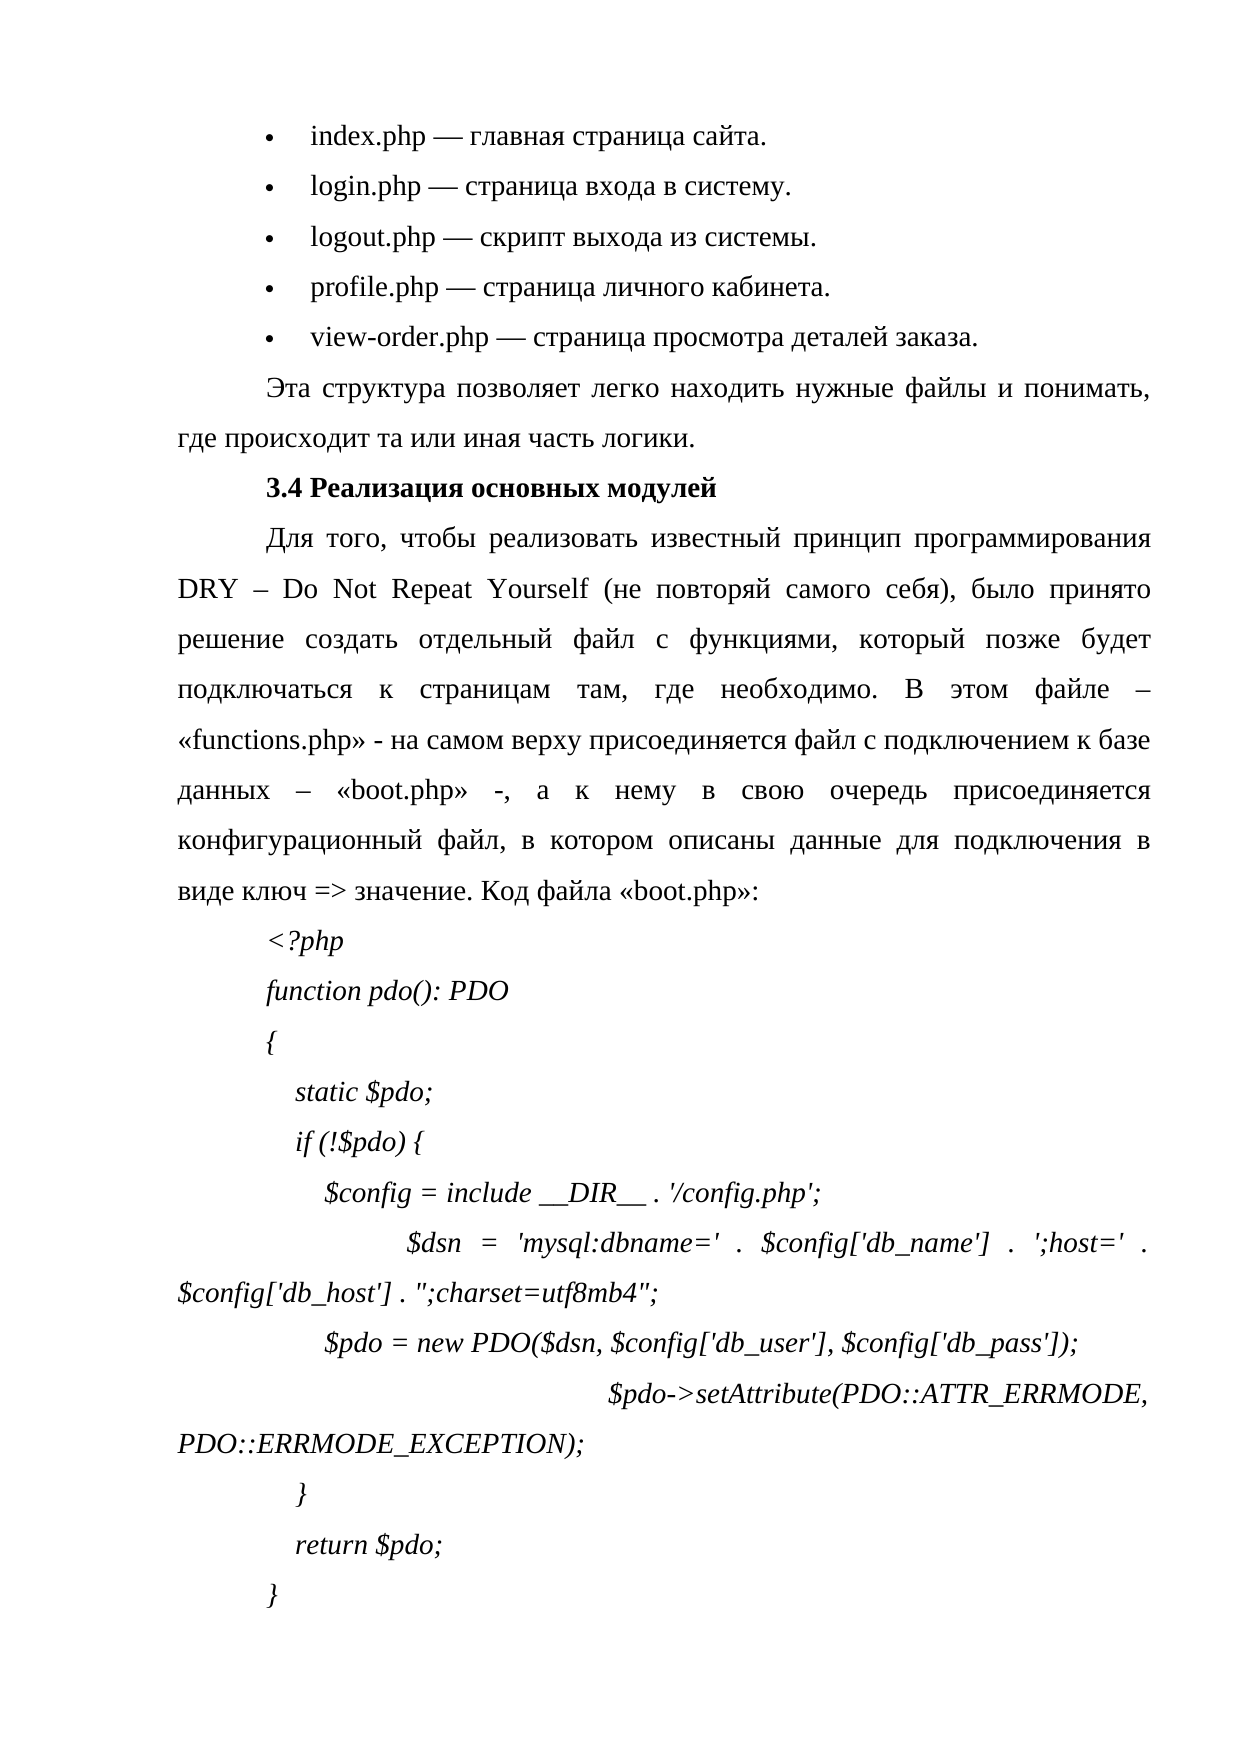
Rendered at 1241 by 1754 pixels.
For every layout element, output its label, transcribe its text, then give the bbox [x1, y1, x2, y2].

text $config = include __DIR__ . '/config.php'; [177, 1175, 1152, 1208]
text Для того, чтобы реализовать известный принцип программирования DRY – Do Not Repeat Yourself (не повторяй самого себя), было принято решение создать отдельный файл с функциями, который позже будет подключаться к страницам там, где необходимо. В этом файле – «functions.php» - на самом верху присоединяется файл с подключением к базе данных – «boot.php» -, а к нему в свою очередь присоединяется конфигурационный файл, в котором описаны данные для подключения в виде ключ => значение. Код файла «boot.php»: [177, 521, 1152, 906]
text } [177, 1577, 1152, 1611]
text if (!$pdo) { [177, 1124, 1152, 1158]
text return $pdo; [177, 1527, 1152, 1560]
text function pdo(): PDO [177, 973, 1152, 1007]
text $pdo->setAttribute(PDO::ATTR_ERRMODE, PDO::ERRMODE_EXCEPTION); [177, 1376, 1152, 1460]
list logout.php — скрипт выхода из системы. [177, 219, 1152, 252]
text Эта структура позволяет легко находить нужные файлы и понимать, где происходит та или иная часть логики. [177, 370, 1152, 453]
list view-order.php — страница просмотра деталей заказа. [177, 319, 1152, 353]
subtitle 3.4 Реализация основных модулей [177, 470, 1152, 504]
text static $pdo; [177, 1074, 1152, 1108]
text $pdo = new PDO($dsn, $config['db_user'], $config['db_pass']); [177, 1326, 1152, 1359]
text { [177, 1024, 1152, 1057]
text <?php [177, 923, 1152, 957]
text $dsn = 'mysql:dbname=' . $config['db_name'] . ';host=' . $config['db_host'] . ";charset=utf8mb4"; [177, 1225, 1152, 1309]
list login.php — страница входа в систему. [177, 168, 1152, 202]
text } [177, 1477, 1152, 1510]
list index.php — главная страница сайта. [177, 118, 1152, 152]
list profile.php — страница личного кабинета. [177, 269, 1152, 303]
